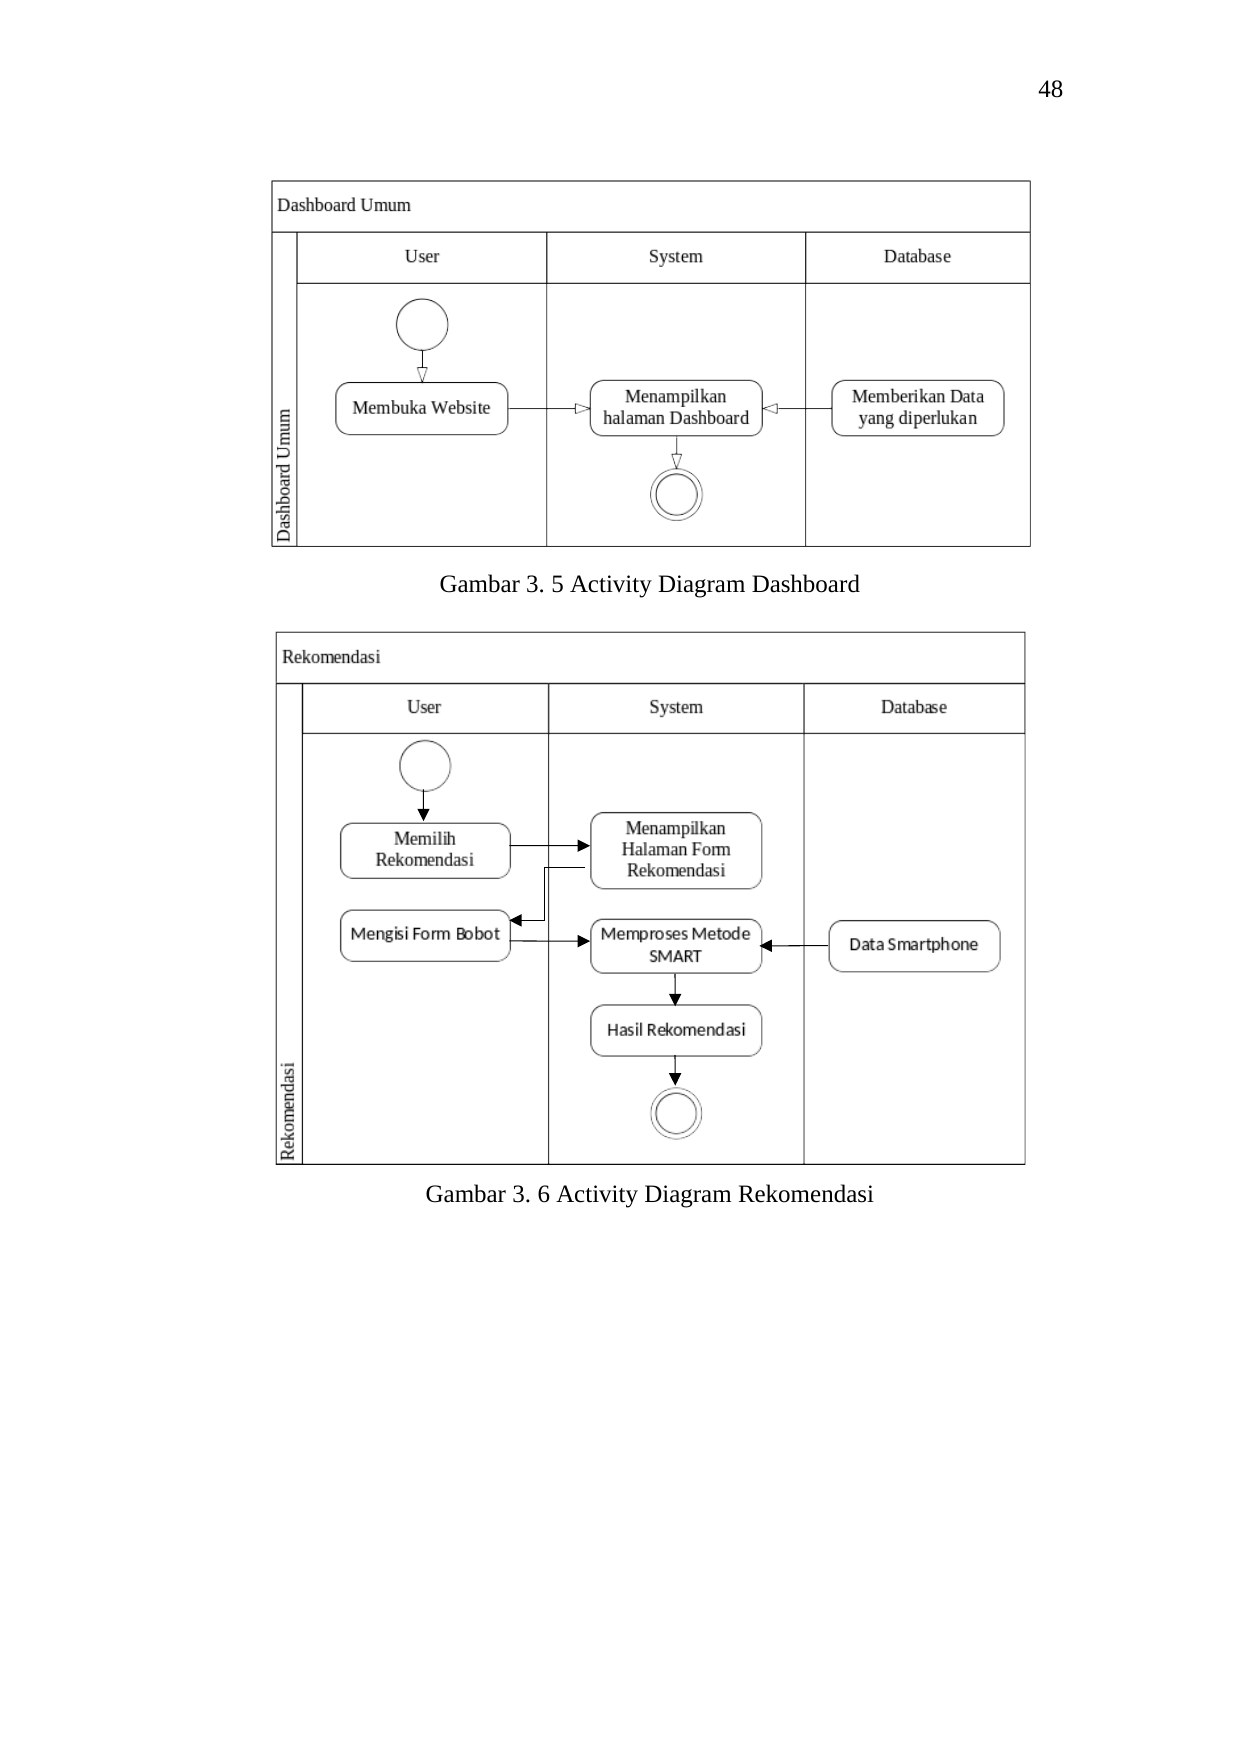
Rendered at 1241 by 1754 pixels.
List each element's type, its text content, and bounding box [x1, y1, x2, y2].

text Gambar 3. 5 Activity Diagram Dashboard [236, 569, 1063, 598]
text Gambar 3. 6 Activity Diagram Rekomendasi [236, 1179, 1063, 1208]
